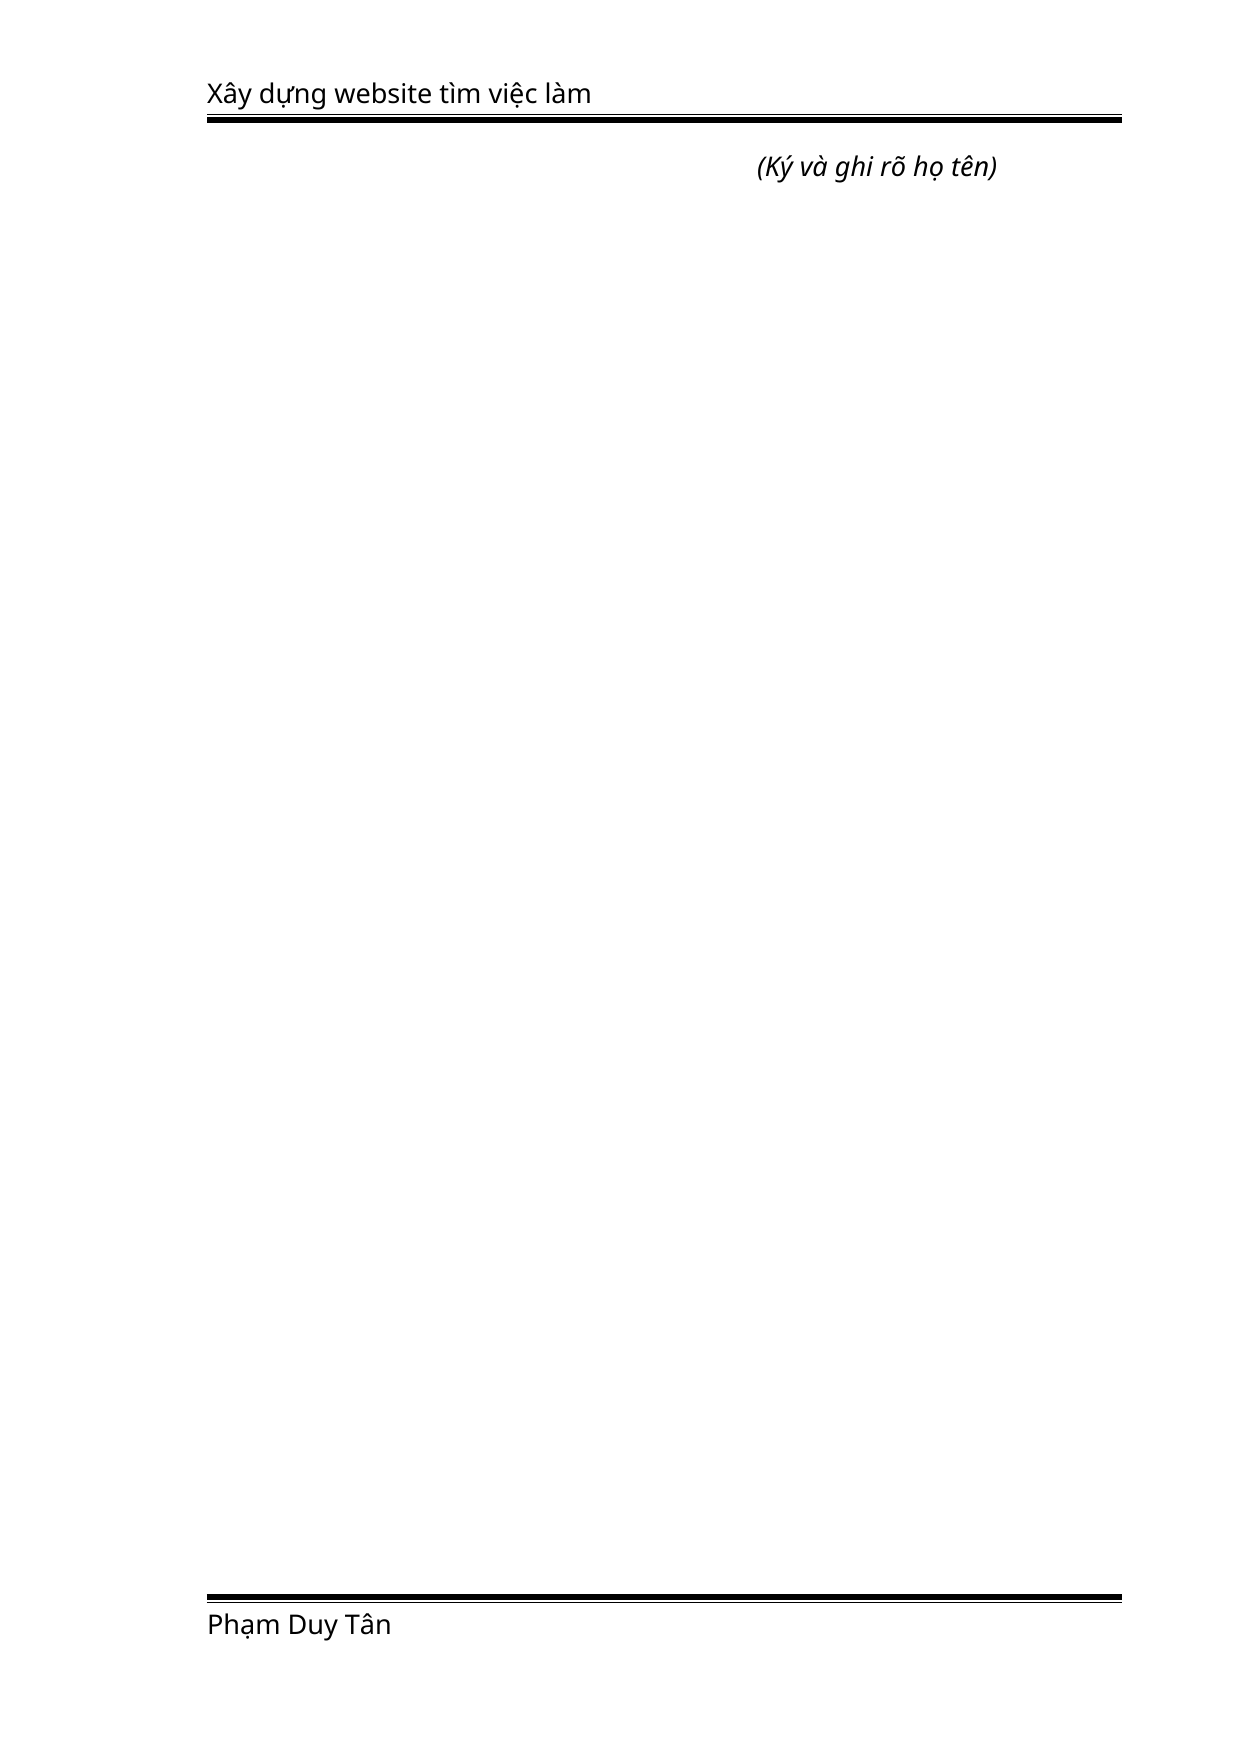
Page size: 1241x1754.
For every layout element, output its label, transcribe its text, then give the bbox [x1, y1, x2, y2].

text (Ký và ghi rõ họ tên) [635, 148, 1122, 184]
